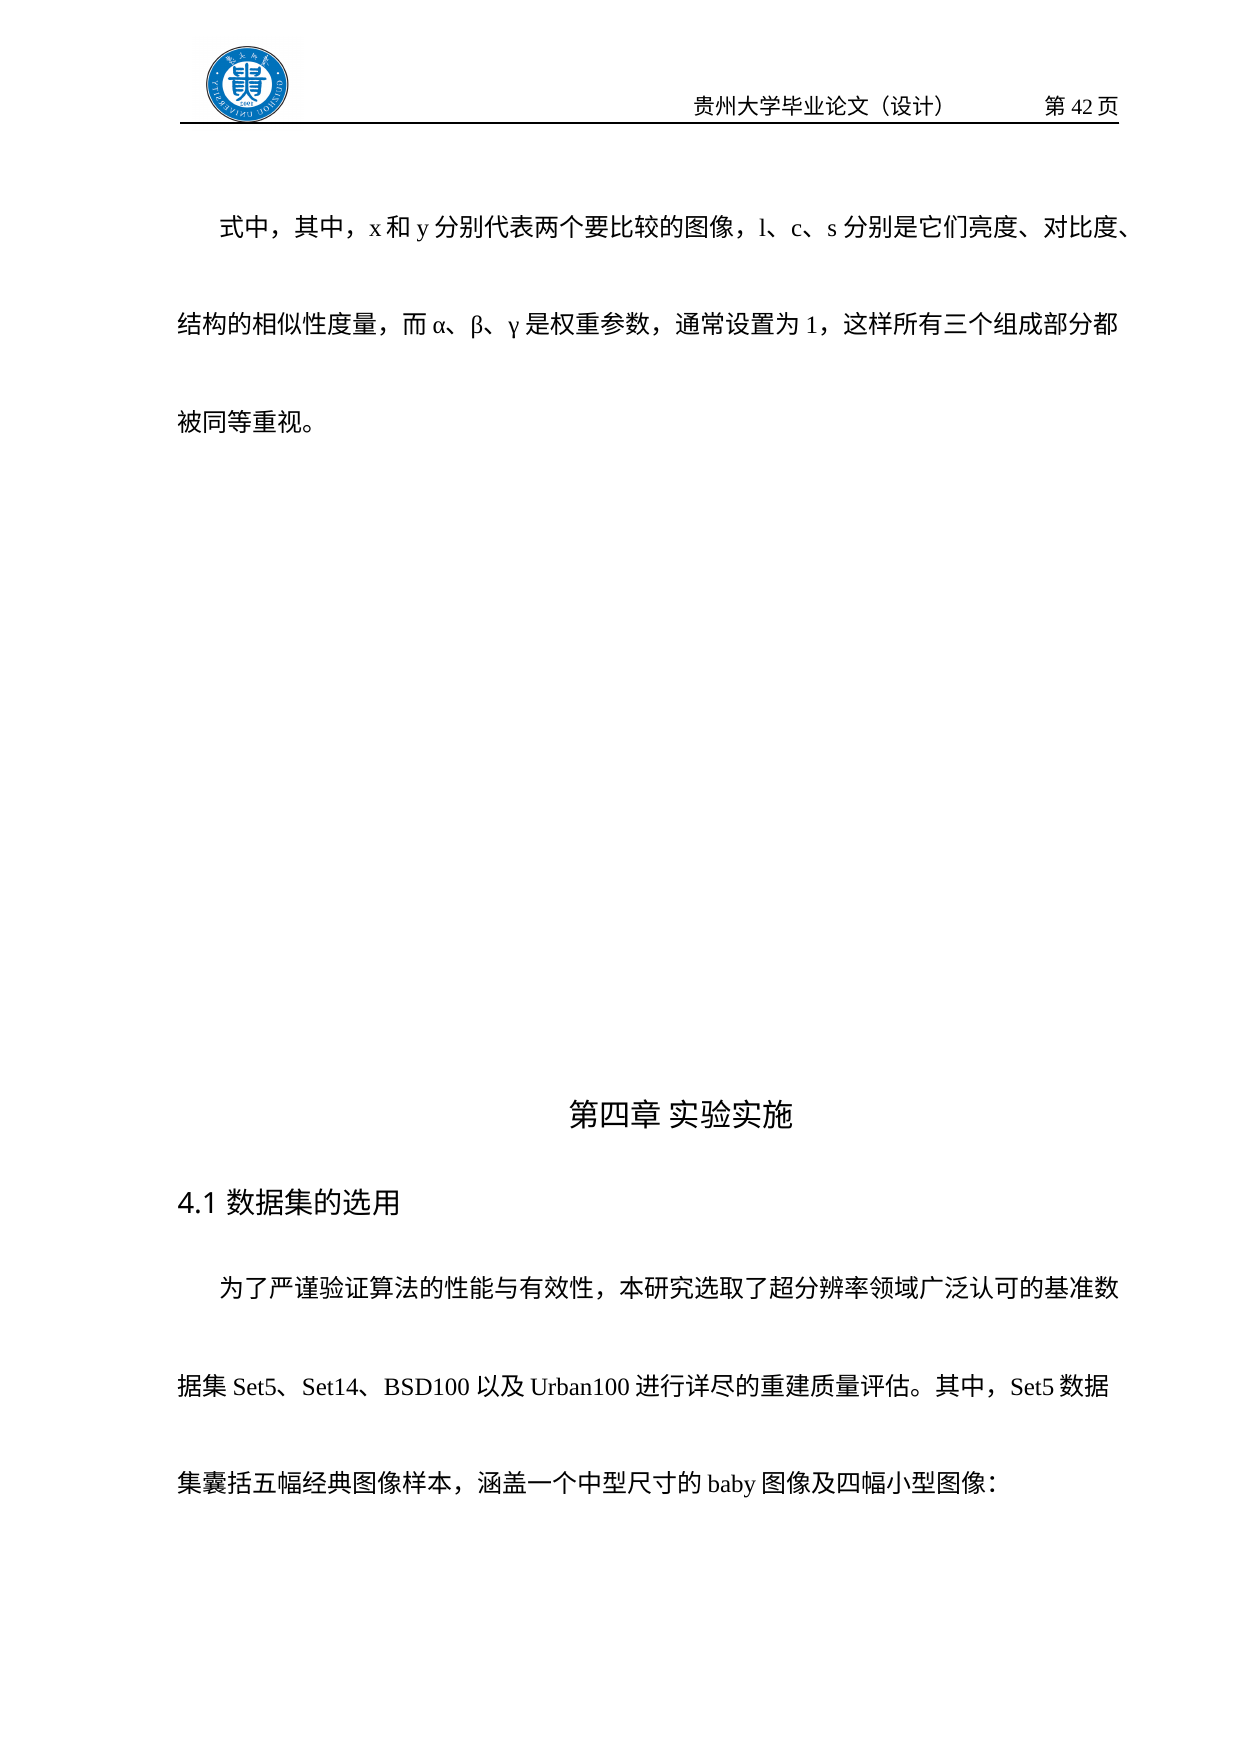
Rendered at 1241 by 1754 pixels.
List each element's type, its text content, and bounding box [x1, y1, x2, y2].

subtitle 4.1 数据集的选用 [177, 1168, 1122, 1233]
picture [191, 36, 305, 122]
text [177, 1254, 1122, 1514]
picture [191, 124, 305, 131]
text 式中，其中，x和y分别代表两个要比较的图像，l、c、s 分别是它们亮度、对比度、结构的相似性度量，而α、β、γ 是权重参数，通常设置为1，这样所有三个组成部分都被同等重视。 [177, 193, 1122, 453]
subtitle 实验实施 [177, 1080, 1122, 1145]
